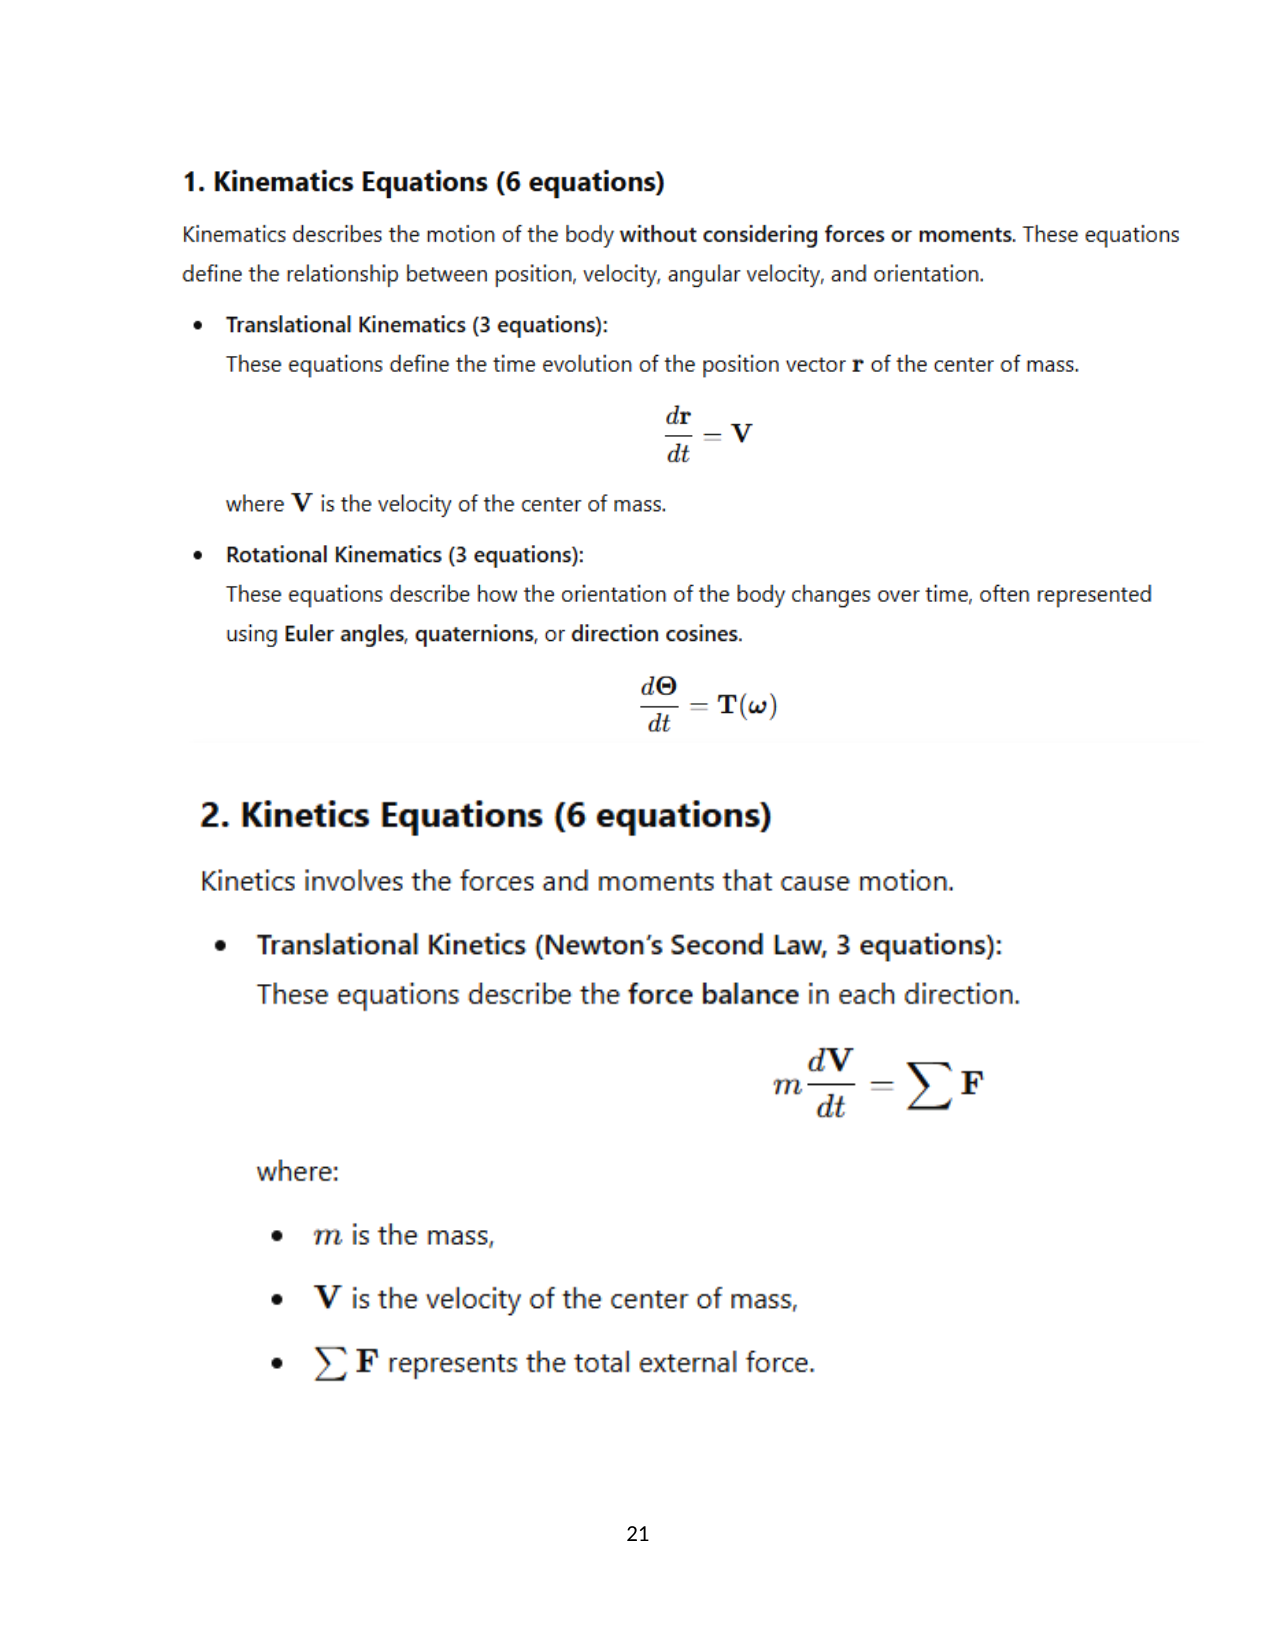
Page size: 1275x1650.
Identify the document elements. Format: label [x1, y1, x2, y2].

picture [150, 761, 1164, 1406]
picture [150, 150, 1220, 743]
